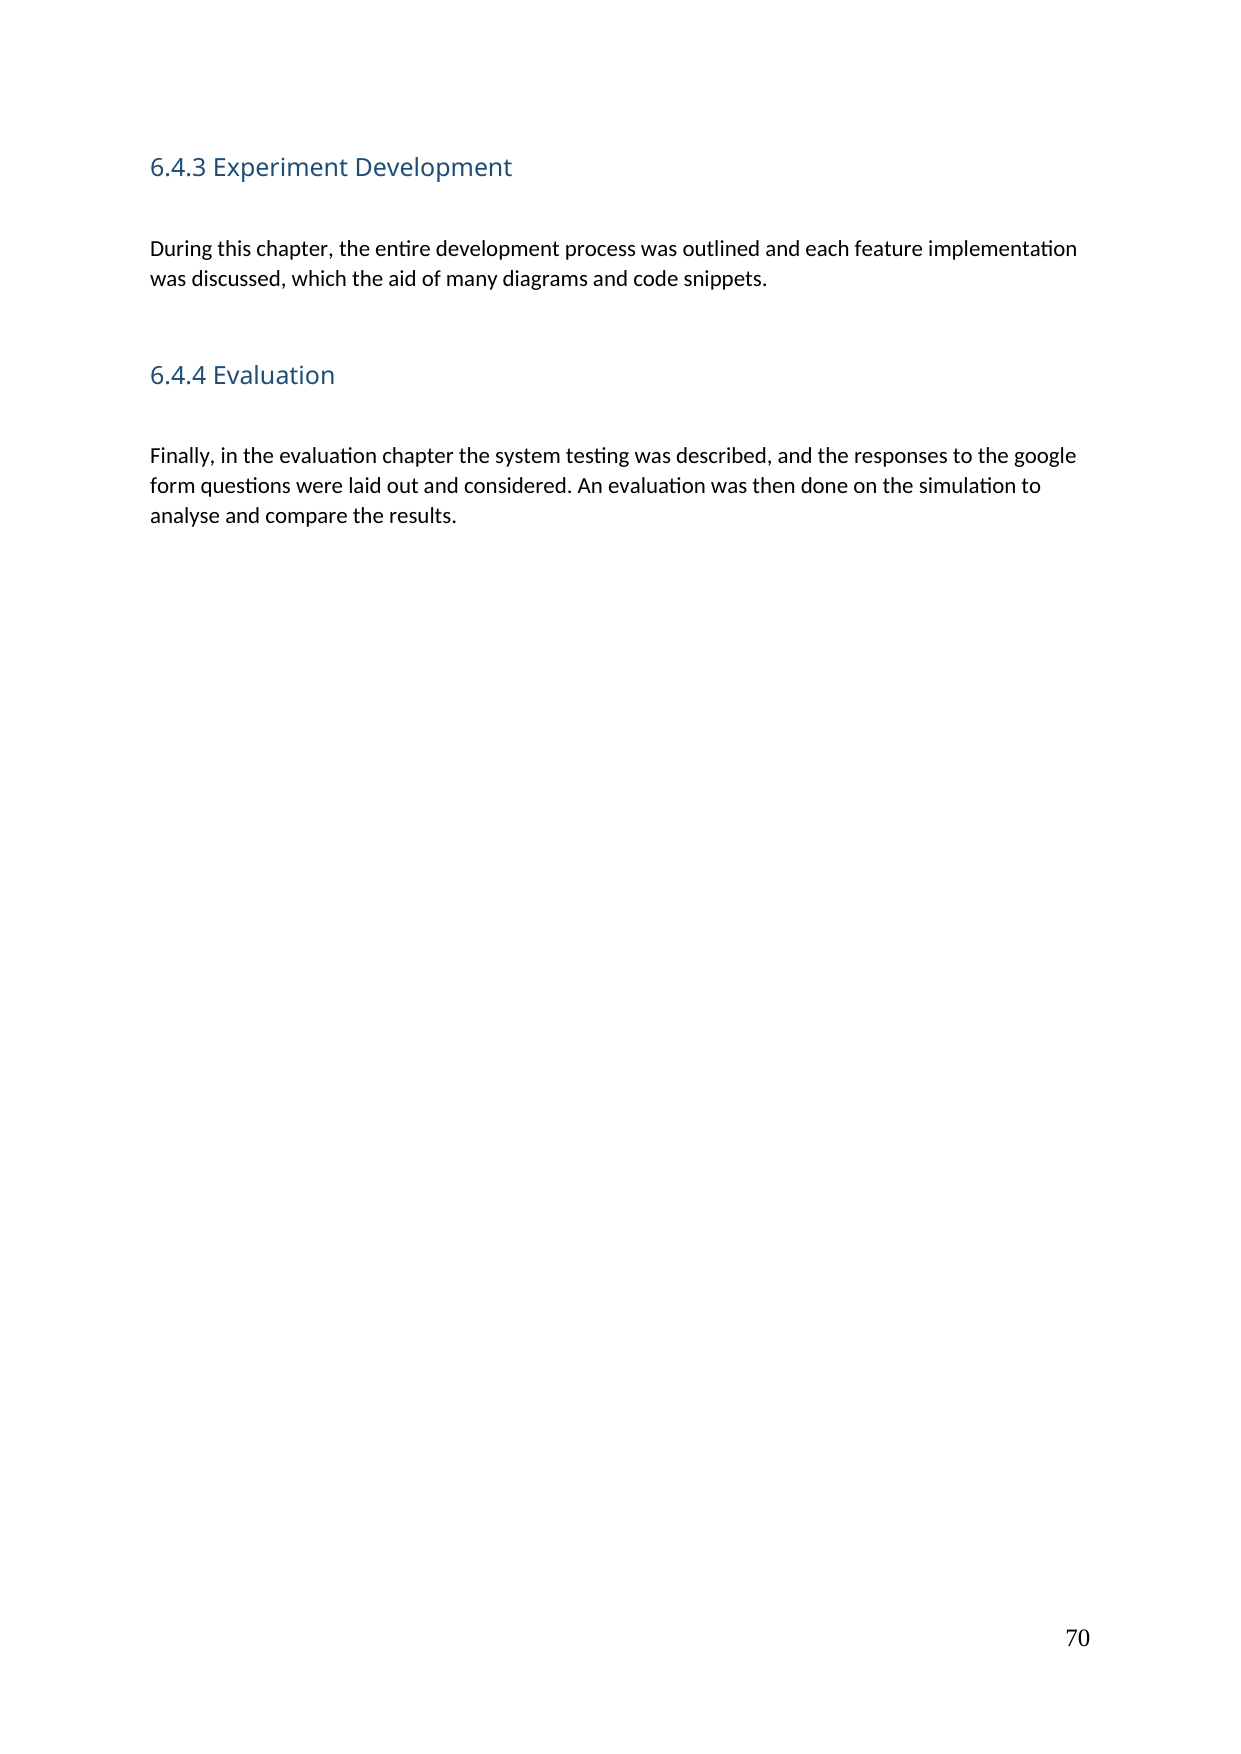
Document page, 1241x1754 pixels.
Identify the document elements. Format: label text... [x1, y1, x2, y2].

text Finally, in the evaluation chapter the system testing was described, and the responses to the google form questions were laid out and considered. An evaluation was then done on the simulation to analyse and compare the results. [150, 441, 1090, 530]
text During this chapter, the entire development process was outlined and each feature implementation was discussed, which the aid of many diagrams and code snippets. [150, 234, 1090, 292]
subtitle 6.4.4 Evaluation [150, 358, 1090, 392]
subtitle 6.4.3 Experiment Development [150, 150, 1090, 184]
